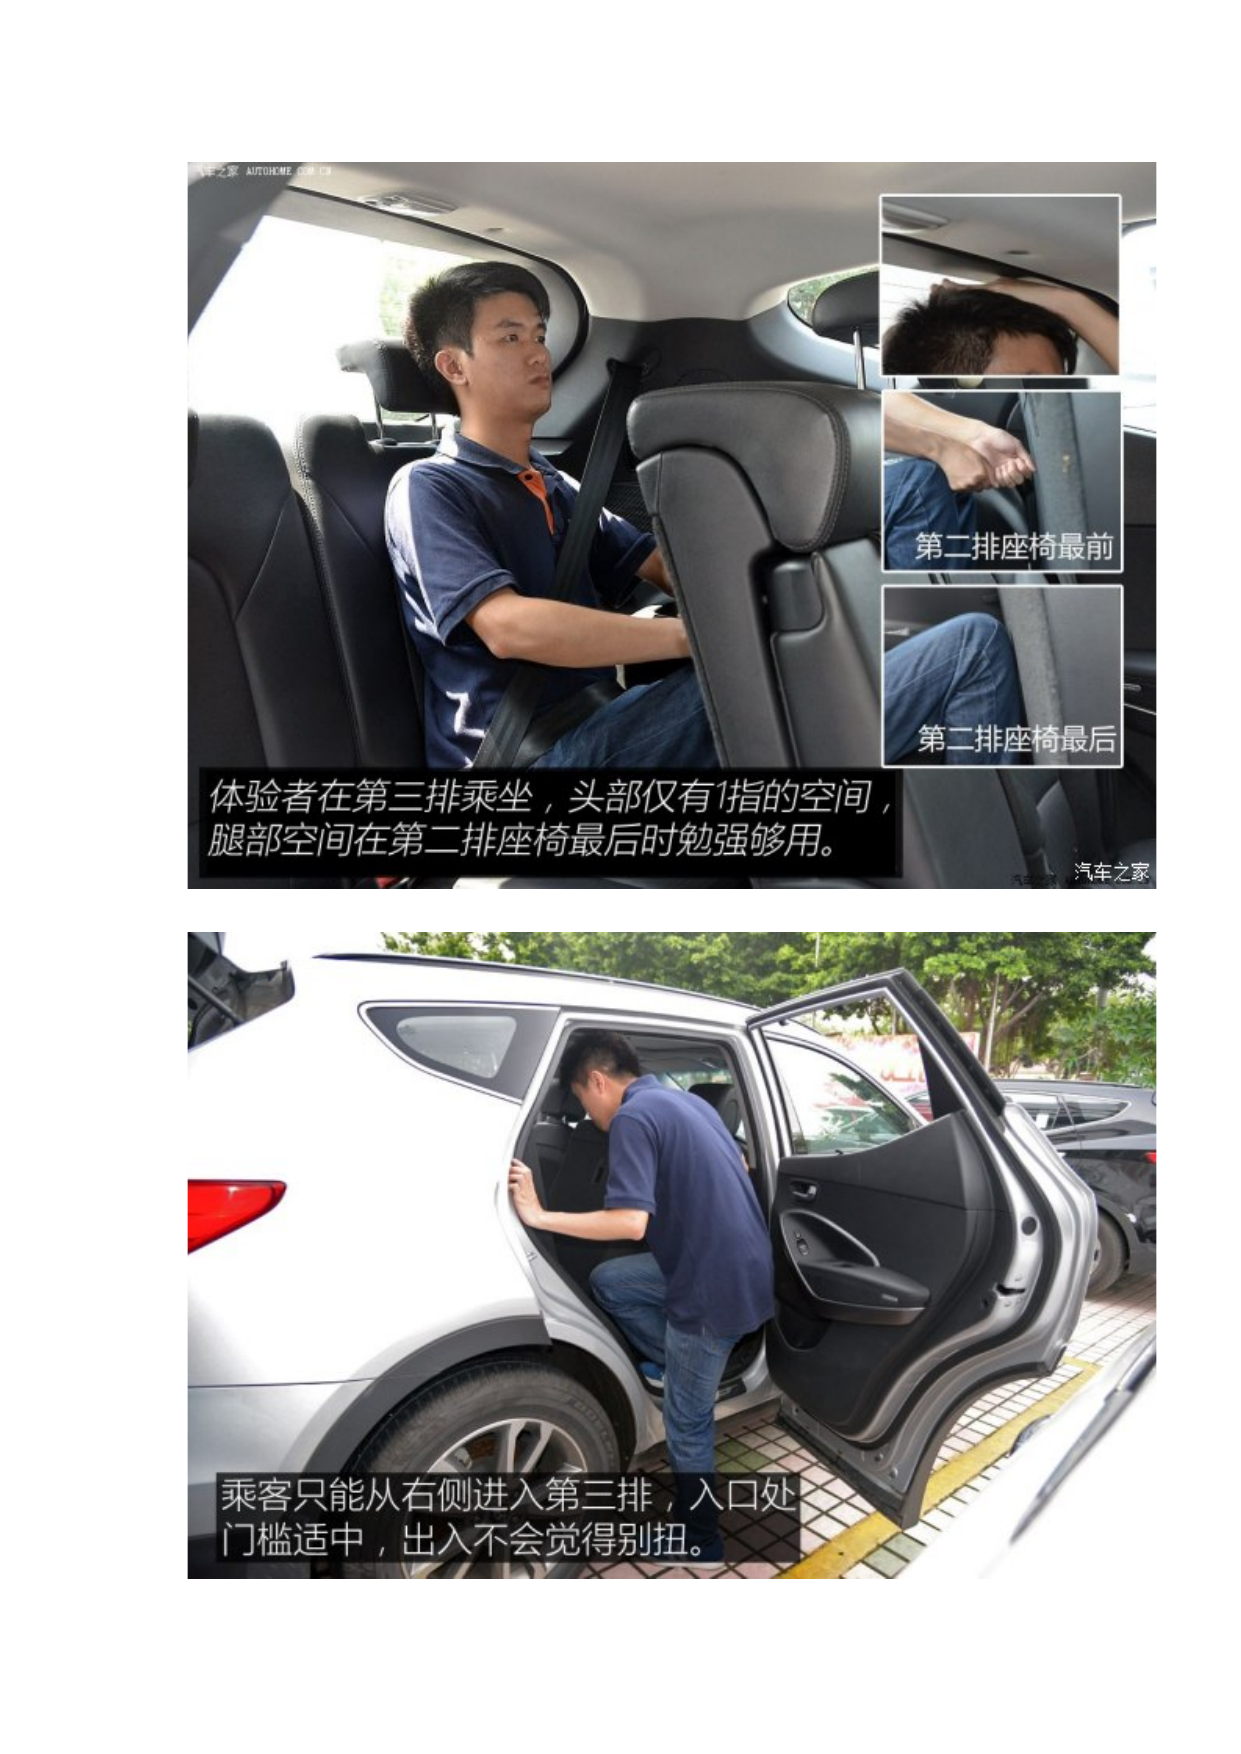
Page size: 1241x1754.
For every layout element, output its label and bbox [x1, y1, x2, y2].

picture [187, 932, 1157, 1579]
picture [187, 162, 1157, 889]
